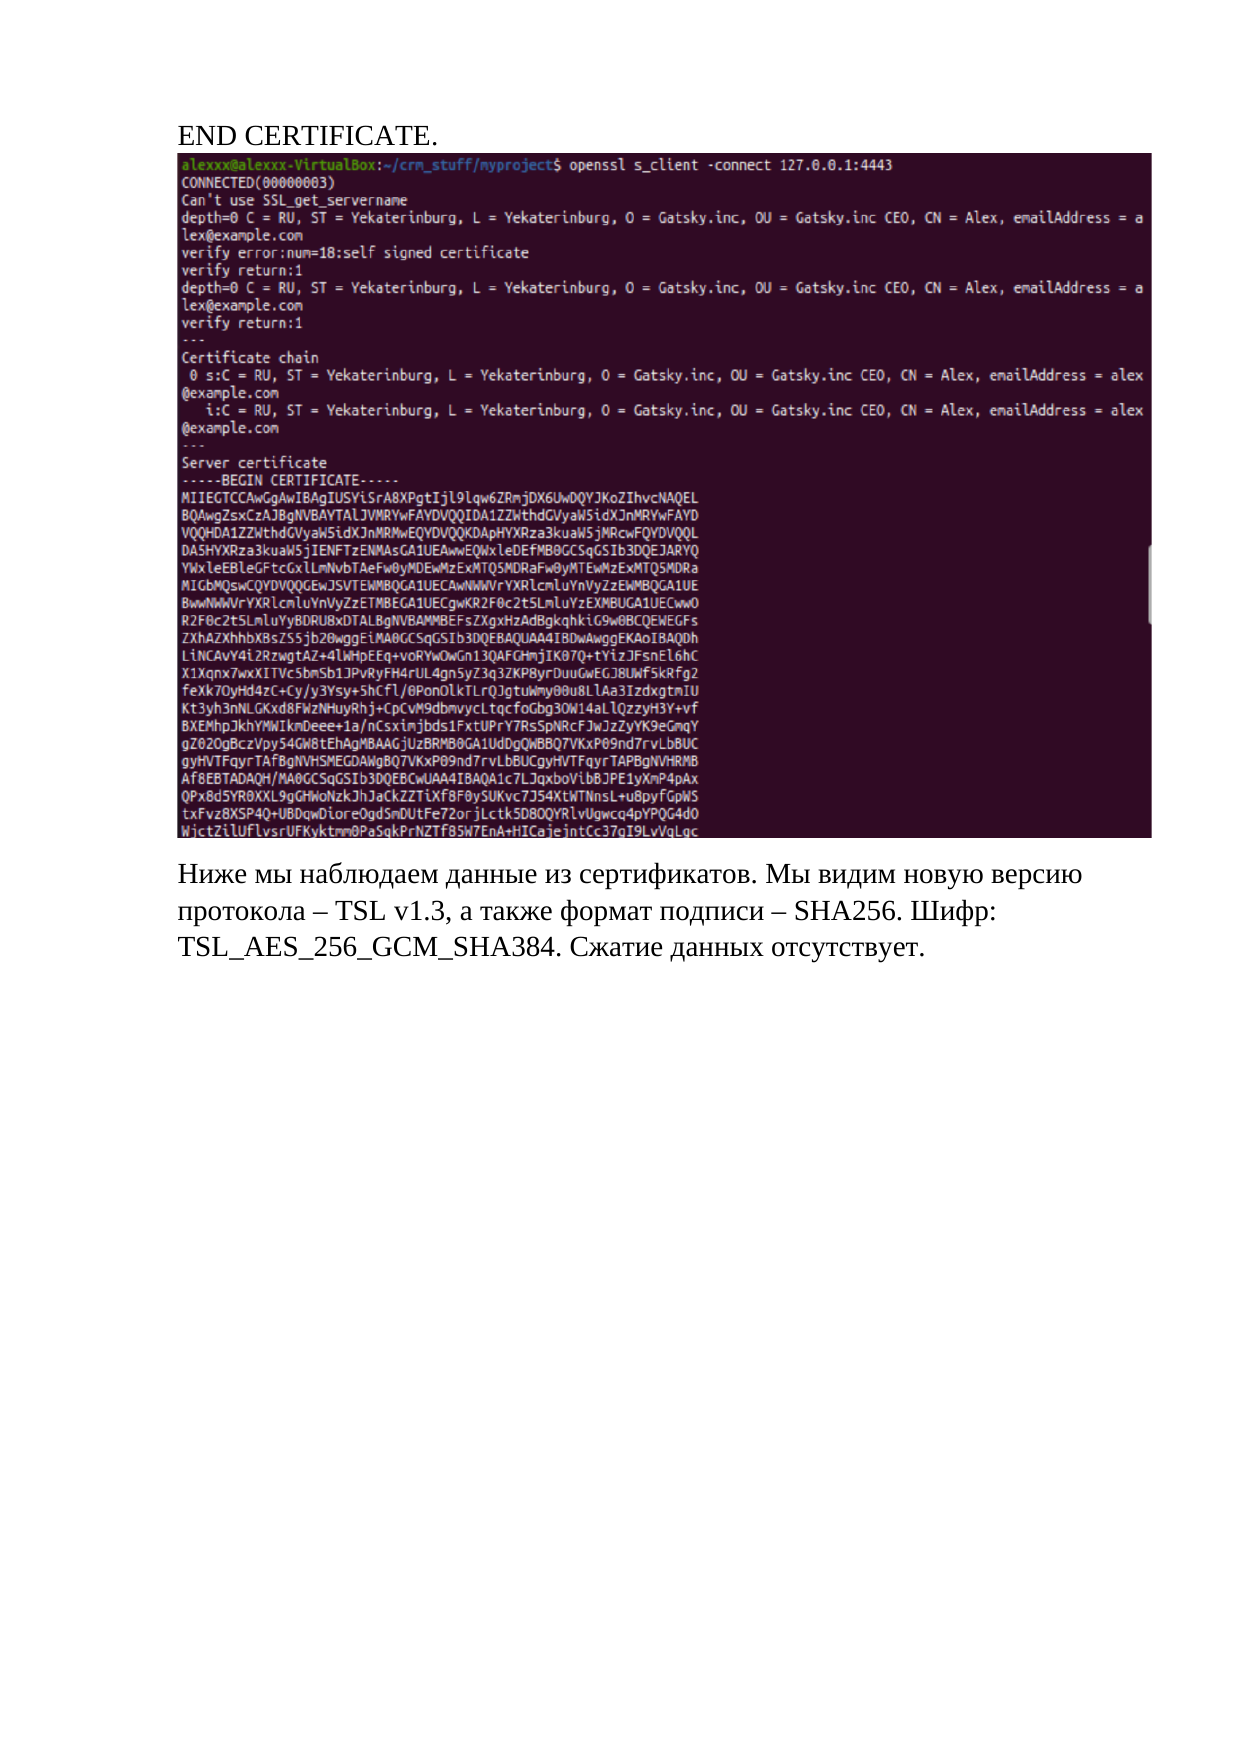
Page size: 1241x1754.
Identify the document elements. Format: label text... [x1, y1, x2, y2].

picture [177, 153, 1152, 838]
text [177, 118, 1152, 153]
text Ниже мы наблюдаем данные из сертификатов. Мы видим новую версию протокола – TSL v1.3, а также формат подписи – SHA256. Шифр: TSL_AES_256_GCM_SHA384. Сжатие данных отсутствует. [177, 856, 1152, 962]
